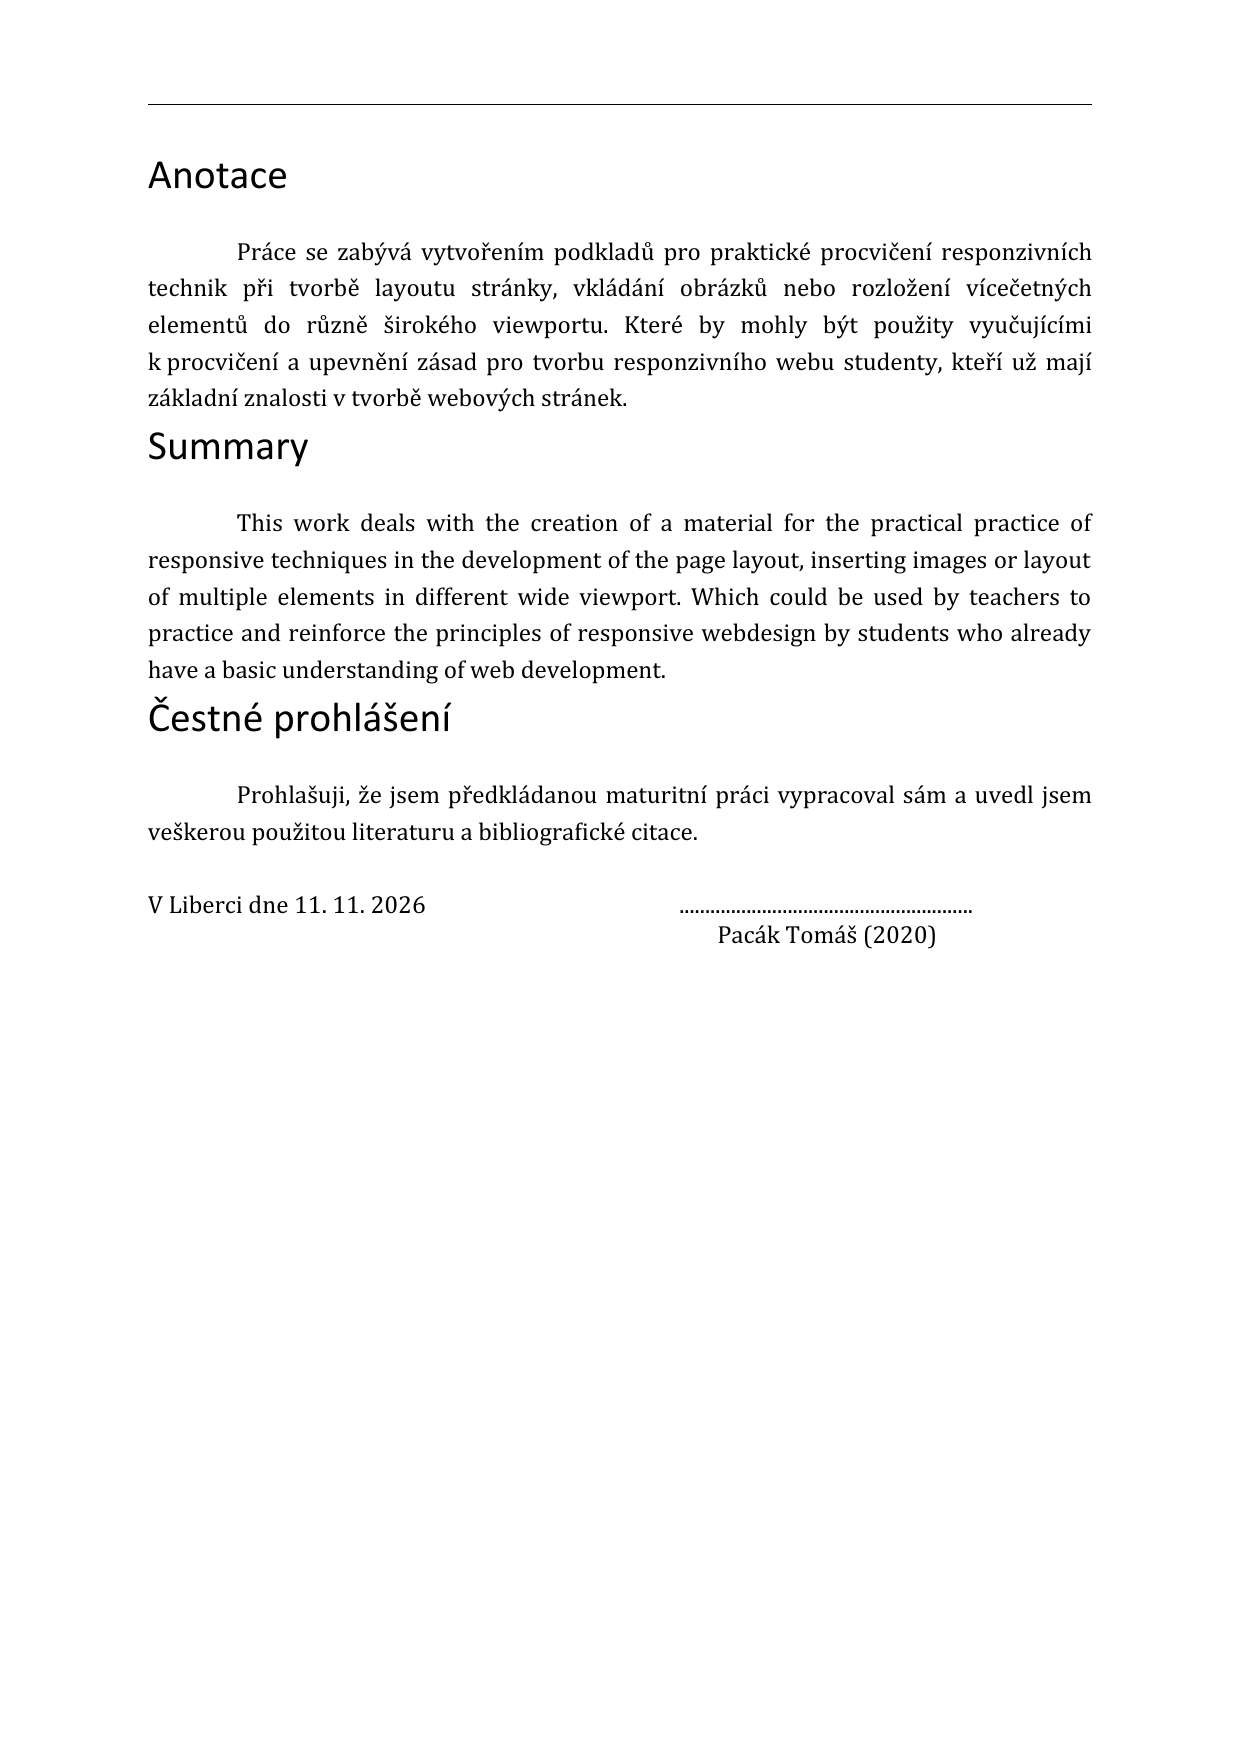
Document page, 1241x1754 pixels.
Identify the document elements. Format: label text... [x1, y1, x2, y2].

text Prohlašuji, že jsem předkládanou maturitní práci vypracoval sám a uvedl jsem veškerou použitou literaturu a bibliografické citace. [148, 779, 1092, 845]
text This work deals with the creation of a material for the practical practice of responsive techniques in the development of the page layout, inserting images or layout of multiple elements in different wide viewport. Which could be used by teachers to practice and reinforce the principles of responsive webdesign by students who already have a basic understanding of web development. [148, 508, 1092, 683]
text Čestné prohlášení [148, 691, 1092, 742]
text Anotace [148, 148, 1092, 198]
text Summary [148, 419, 1092, 470]
text V Liberci dne 10.03.2024 [148, 890, 1092, 919]
text Práce se zabývá vytvořením podkladů pro praktické procvičení responzivních technik při tvorbě layoutu stránky, vkládání obrázků nebo rozložení vícečetných elementů do různě širokého viewportu. Které by mohly být použity vyučujícími k procvičení a upevnění zásad pro tvorbu responzivního webu studenty, kteří už mají základní znalosti v tvorbě webových stránek. [148, 236, 1092, 412]
